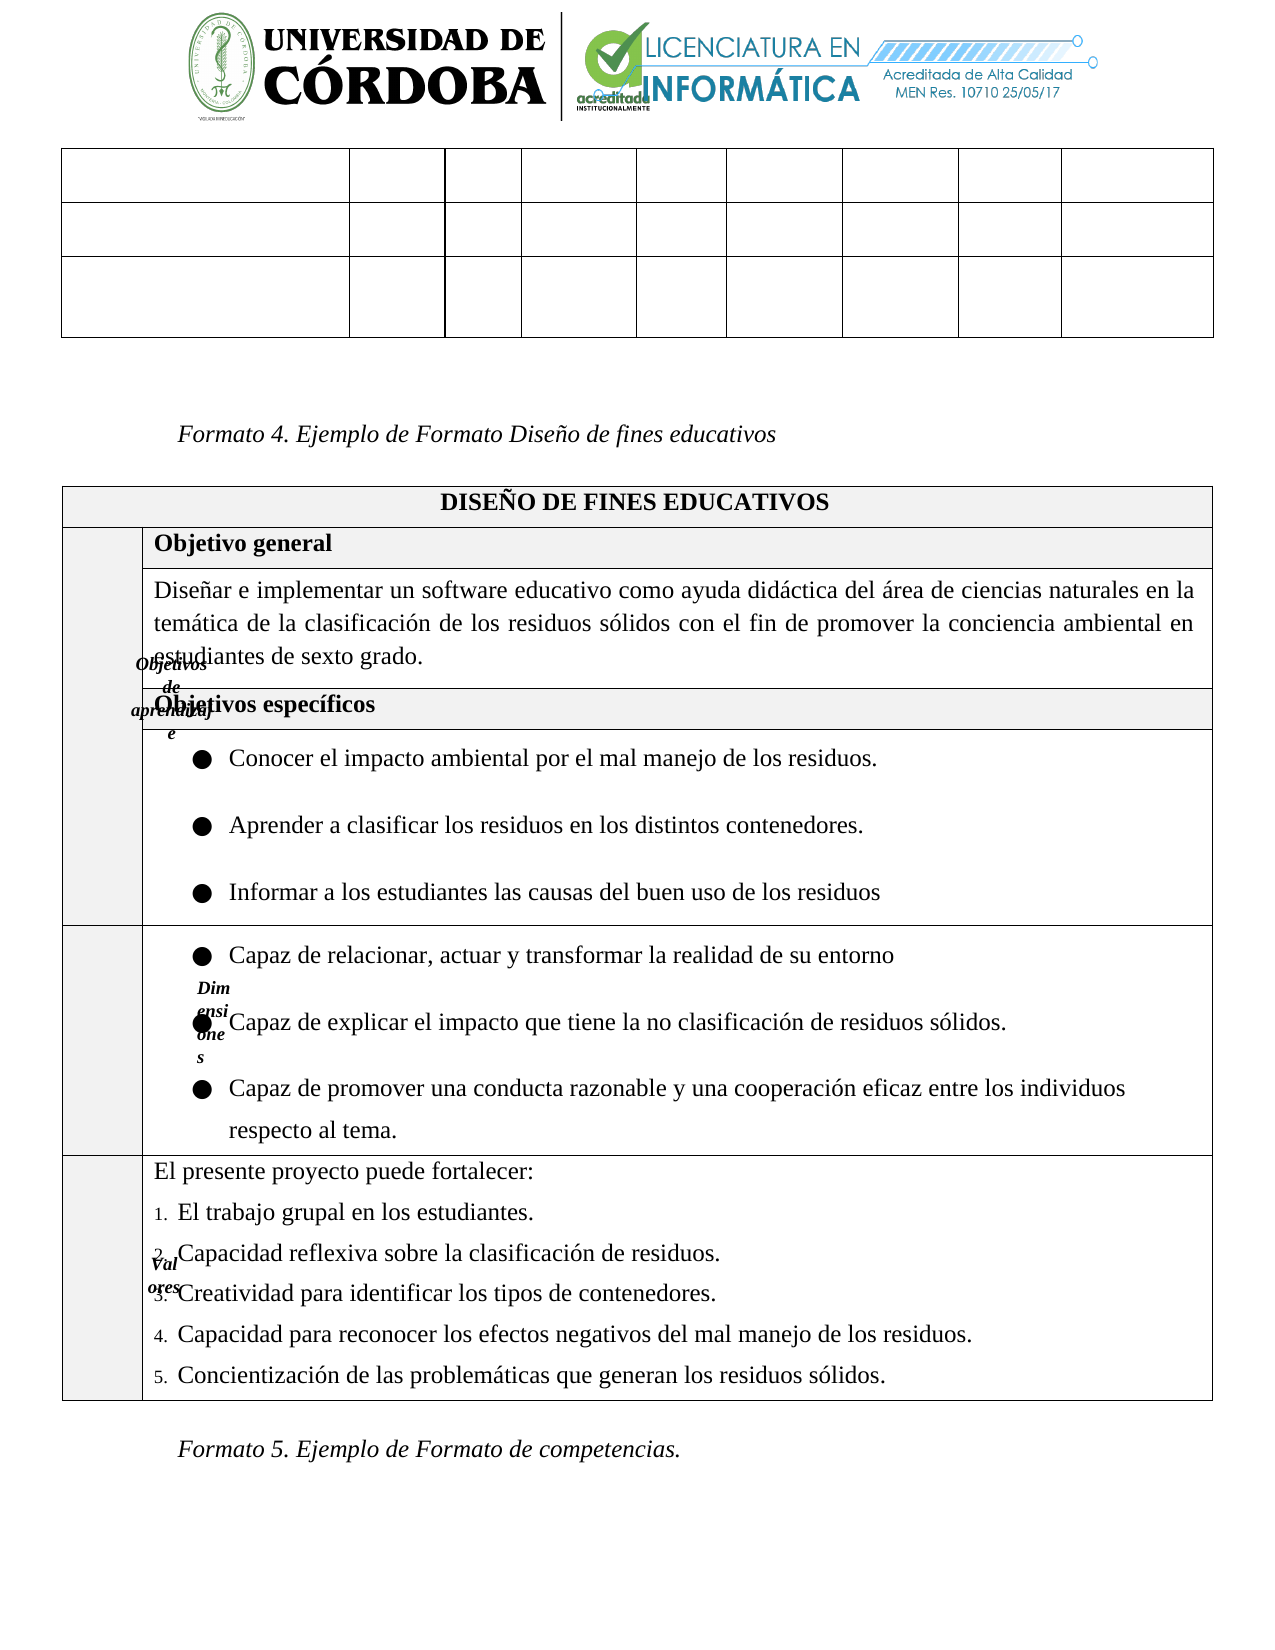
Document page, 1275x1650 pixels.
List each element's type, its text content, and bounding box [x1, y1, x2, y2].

picture [188, 12, 1098, 130]
table_cell [63, 1156, 142, 1400]
table_cell Conocer el impacto ambiental por el mal manejo de los residuos. Aprender a clasificar los residuos en los distintos contenedores. Informar a los estudiantes las causas del buen uso de los residuos [143, 730, 1212, 925]
table_cell [350, 149, 444, 202]
table_cell [727, 203, 842, 256]
table_cell Objetivos específicos [143, 689, 1212, 729]
table_cell [637, 257, 726, 337]
table_cell [1062, 149, 1213, 202]
table_cell [959, 149, 1061, 202]
table_cell [843, 203, 958, 256]
table_cell Objetivo general [143, 528, 1212, 568]
table_cell [1062, 257, 1213, 337]
table_cell [62, 149, 349, 202]
table_cell [843, 149, 958, 202]
table_cell [350, 257, 444, 337]
text Formato 5. Ejemplo de Formato de competencias. [177, 1434, 1089, 1463]
table_header DISEÑO DE FINES EDUCATIVOS [63, 487, 1212, 527]
text Formato 4. Ejemplo de Formato Diseño de fines educativos [177, 419, 1089, 448]
table_cell [62, 257, 349, 337]
table_cell [63, 926, 142, 1155]
table_cell [446, 257, 521, 337]
table_cell El presente proyecto puede fortalecer: El trabajo grupal en los estudiantes. Capacidad reflexiva sobre la clasificación de residuos. Creatividad para identificar los tipos de contenedores. Capacidad para reconocer los efectos negativos del mal manejo de los residuos. Concientización de las problemáticas que generan los residuos sólidos. [143, 1156, 1212, 1400]
table_cell [446, 149, 521, 202]
table_cell [350, 203, 444, 256]
table_cell [522, 203, 636, 256]
table_cell [843, 257, 958, 337]
table_cell [959, 203, 1061, 256]
table_cell [446, 203, 521, 256]
table_cell [1062, 203, 1213, 256]
table_cell [727, 149, 842, 202]
table_cell [637, 203, 726, 256]
table_cell Diseñar e implementar un software educativo como ayuda didáctica del área de ciencias naturales en la temática de la clasificación de los residuos sólidos con el fin de promover la conciencia ambiental en estudiantes de sexto grado. [143, 569, 1212, 688]
table_cell [727, 257, 842, 337]
table_cell [522, 149, 636, 202]
table_cell Capaz de relacionar, actuar y transformar la realidad de su entorno Capaz de explicar el impacto que tiene la no clasificación de residuos sólidos. Capaz de promover una conducta razonable y una cooperación eficaz entre los individuos respecto al tema. [143, 926, 1212, 1155]
table_cell [637, 149, 726, 202]
table_cell [63, 528, 142, 925]
table_cell [522, 257, 636, 337]
table_cell [62, 203, 349, 256]
table_cell [959, 257, 1061, 337]
